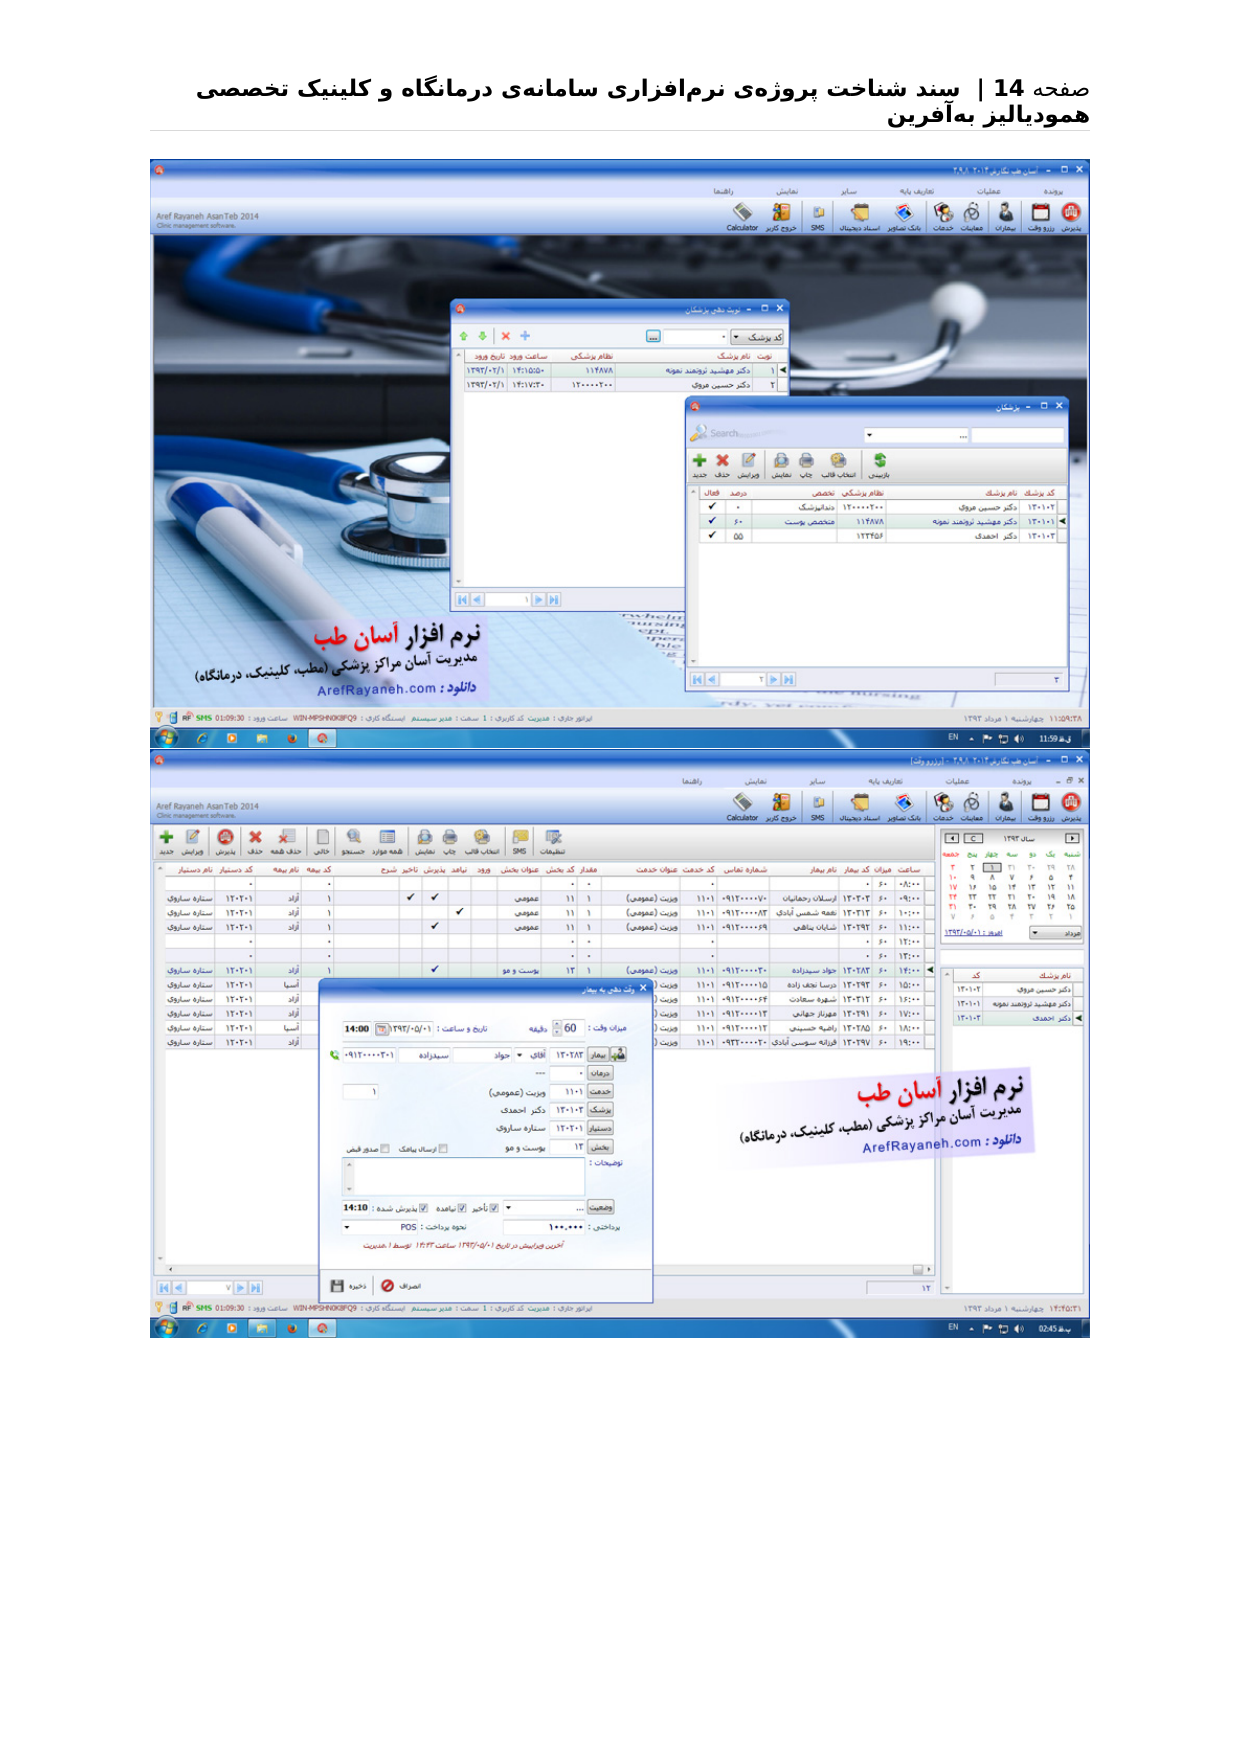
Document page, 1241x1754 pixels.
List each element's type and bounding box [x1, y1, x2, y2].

picture [150, 159, 1090, 748]
picture [150, 749, 1090, 1338]
